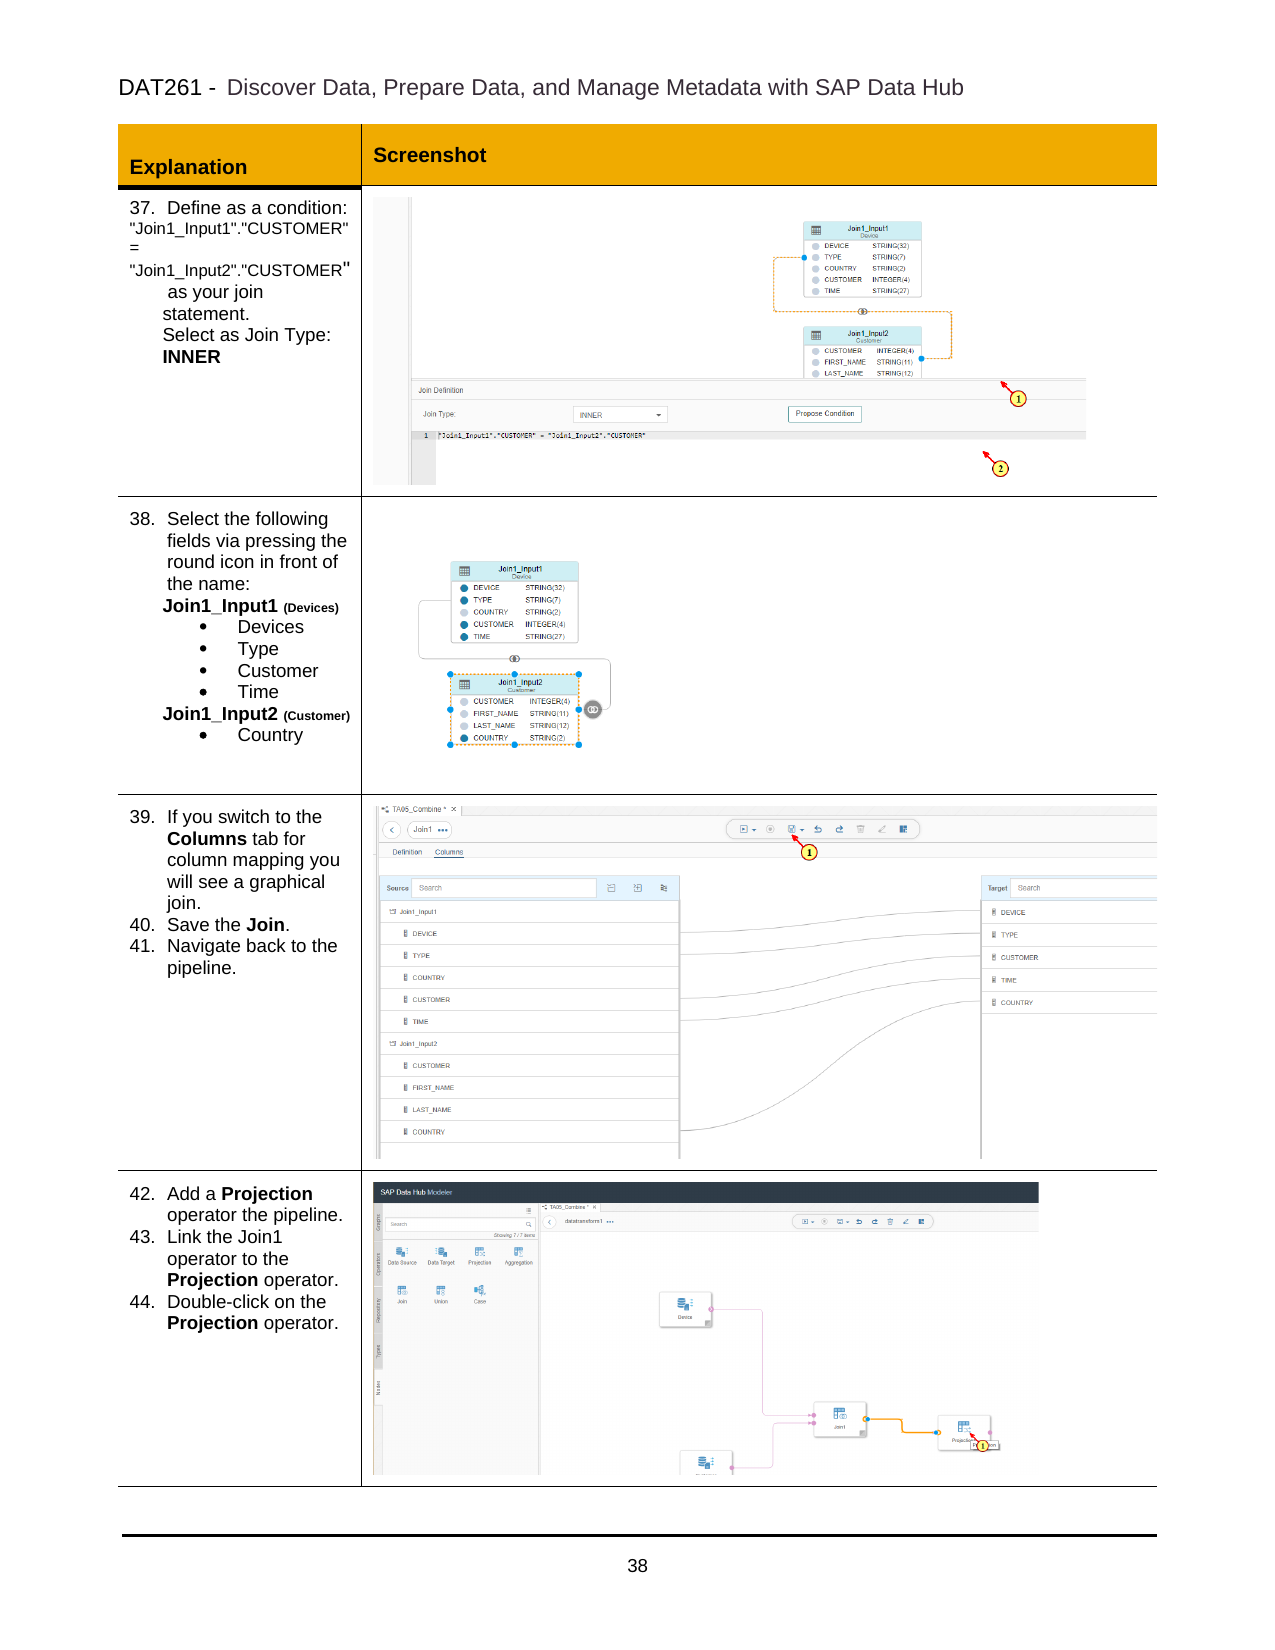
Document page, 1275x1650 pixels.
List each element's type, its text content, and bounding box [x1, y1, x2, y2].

table_cell [362, 186, 1157, 496]
picture [373, 197, 1087, 485]
table_cell [362, 497, 1157, 794]
picture [373, 1182, 1039, 1475]
picture [373, 508, 692, 783]
table_cell Define as a condition: "Join1_Input1"."CUSTOMER" = "Join1_Input2"."CUSTOMER" as your join statement. Select as Join Type: INNER [118, 190, 361, 496]
table_header Explanation [118, 124, 361, 185]
table_cell Add a Projection operator the pipeline. Link the Join1 operator to the Projection operator. Double-click on the Projection operator. [118, 1171, 361, 1486]
table_cell [362, 795, 1157, 1170]
table_header Screenshot [362, 124, 1157, 185]
table_cell If you switch to the Columns tab for column mapping you will see a graphical join. Save the Join. Navigate back to the pipeline. [118, 795, 361, 1170]
table_cell [362, 1171, 1157, 1486]
picture [373, 806, 1158, 1159]
table_cell Select the following fields via pressing the round icon in front of the name: Join1_Input1 (Devices) Devices Type Customer Time Join1_Input2 (Customer) Country [118, 497, 361, 794]
